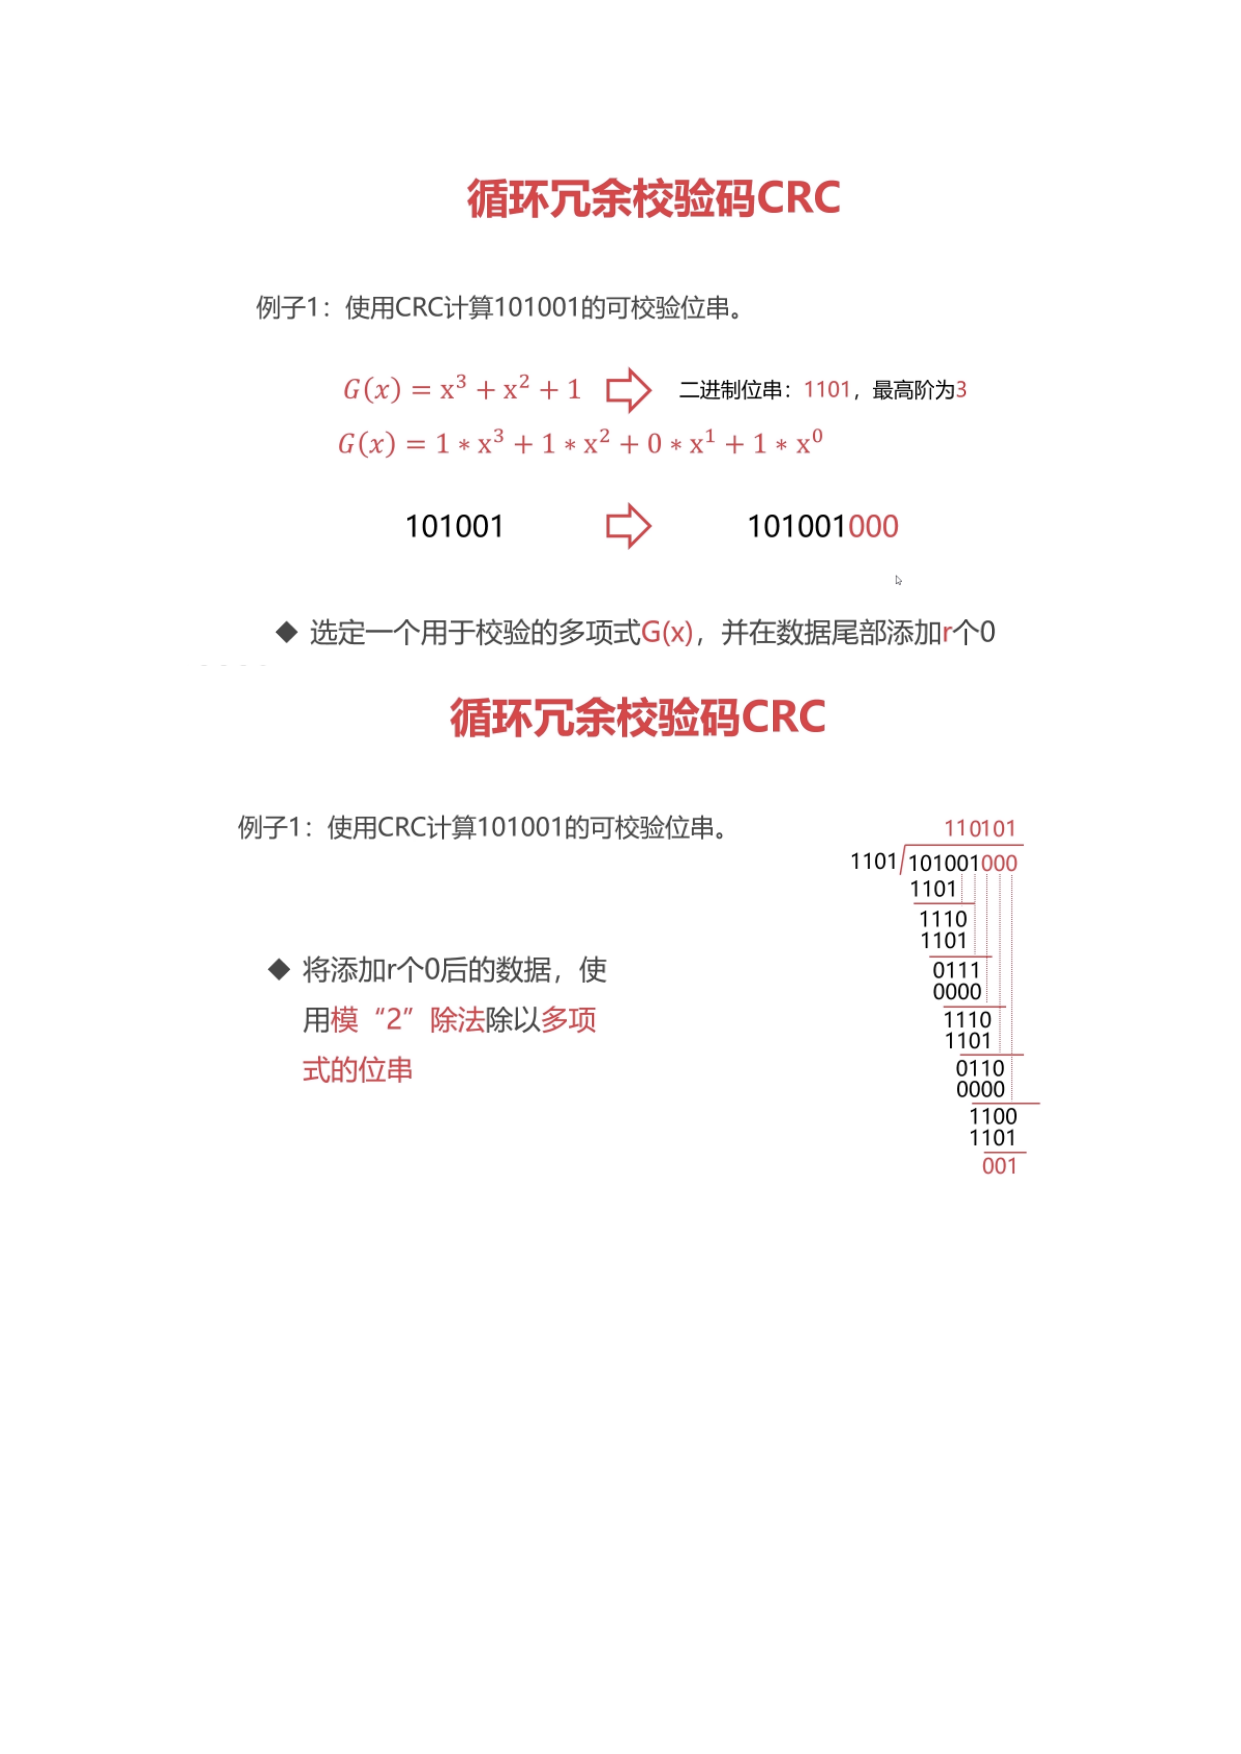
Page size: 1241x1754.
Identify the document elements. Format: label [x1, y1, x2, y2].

picture [187, 162, 1053, 666]
picture [187, 682, 1053, 1183]
